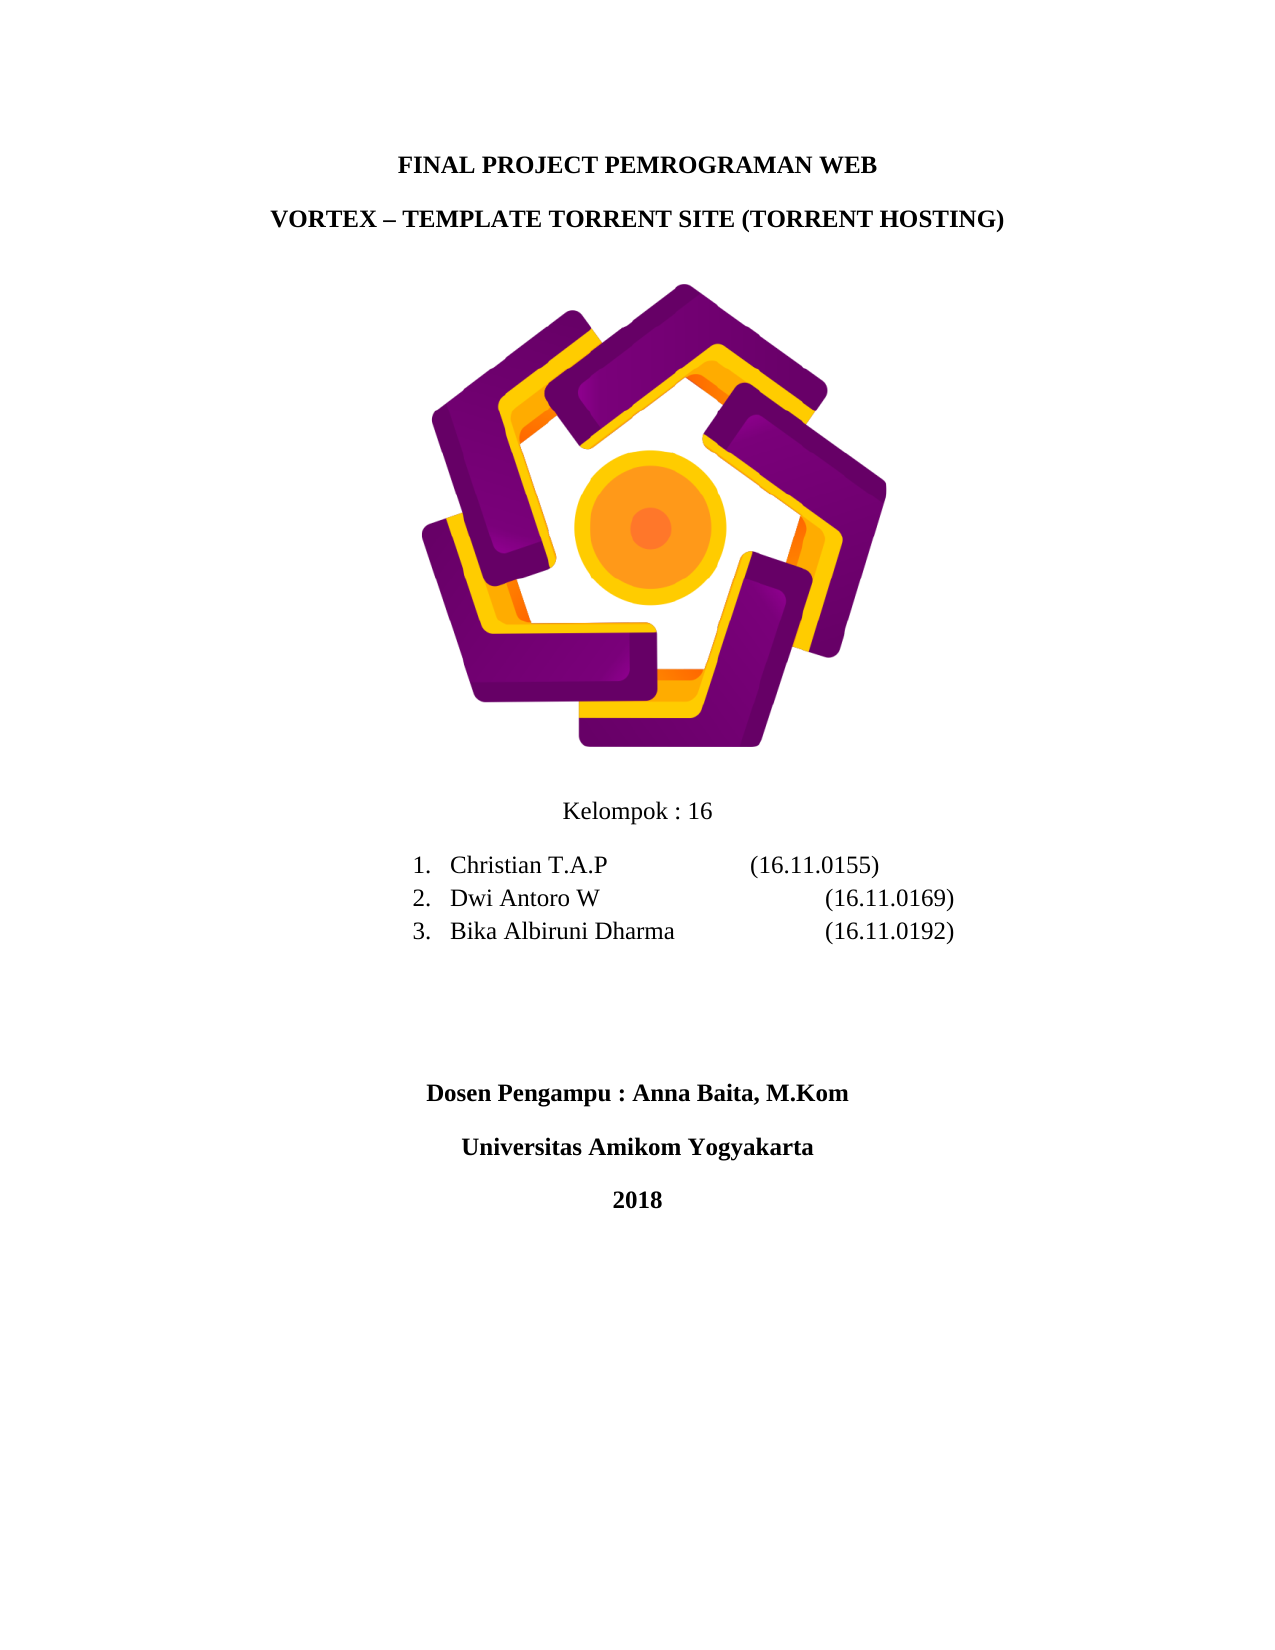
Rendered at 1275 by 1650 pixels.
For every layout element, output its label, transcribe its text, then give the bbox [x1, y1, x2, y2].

list Bika Albiruni Dharma (16.11.0192) [412, 916, 1125, 945]
picture [421, 284, 887, 747]
text Kelompok : 16 [150, 796, 1125, 825]
text FINAL PROJECT PEMROGRAMAN WEB [150, 150, 1125, 179]
list Christian T.A.P (16.11.0155) [412, 850, 1125, 879]
text Universitas Amikom Yogyakarta [150, 1132, 1125, 1160]
text 2018 [150, 1185, 1125, 1214]
list Dwi Antoro W (16.11.0169) [412, 883, 1125, 912]
text VORTEX – TEMPLATE TORRENT SITE (TORRENT HOSTING) [150, 204, 1125, 233]
text Dosen Pengampu : Anna Baita, M.Kom [150, 1078, 1125, 1106]
